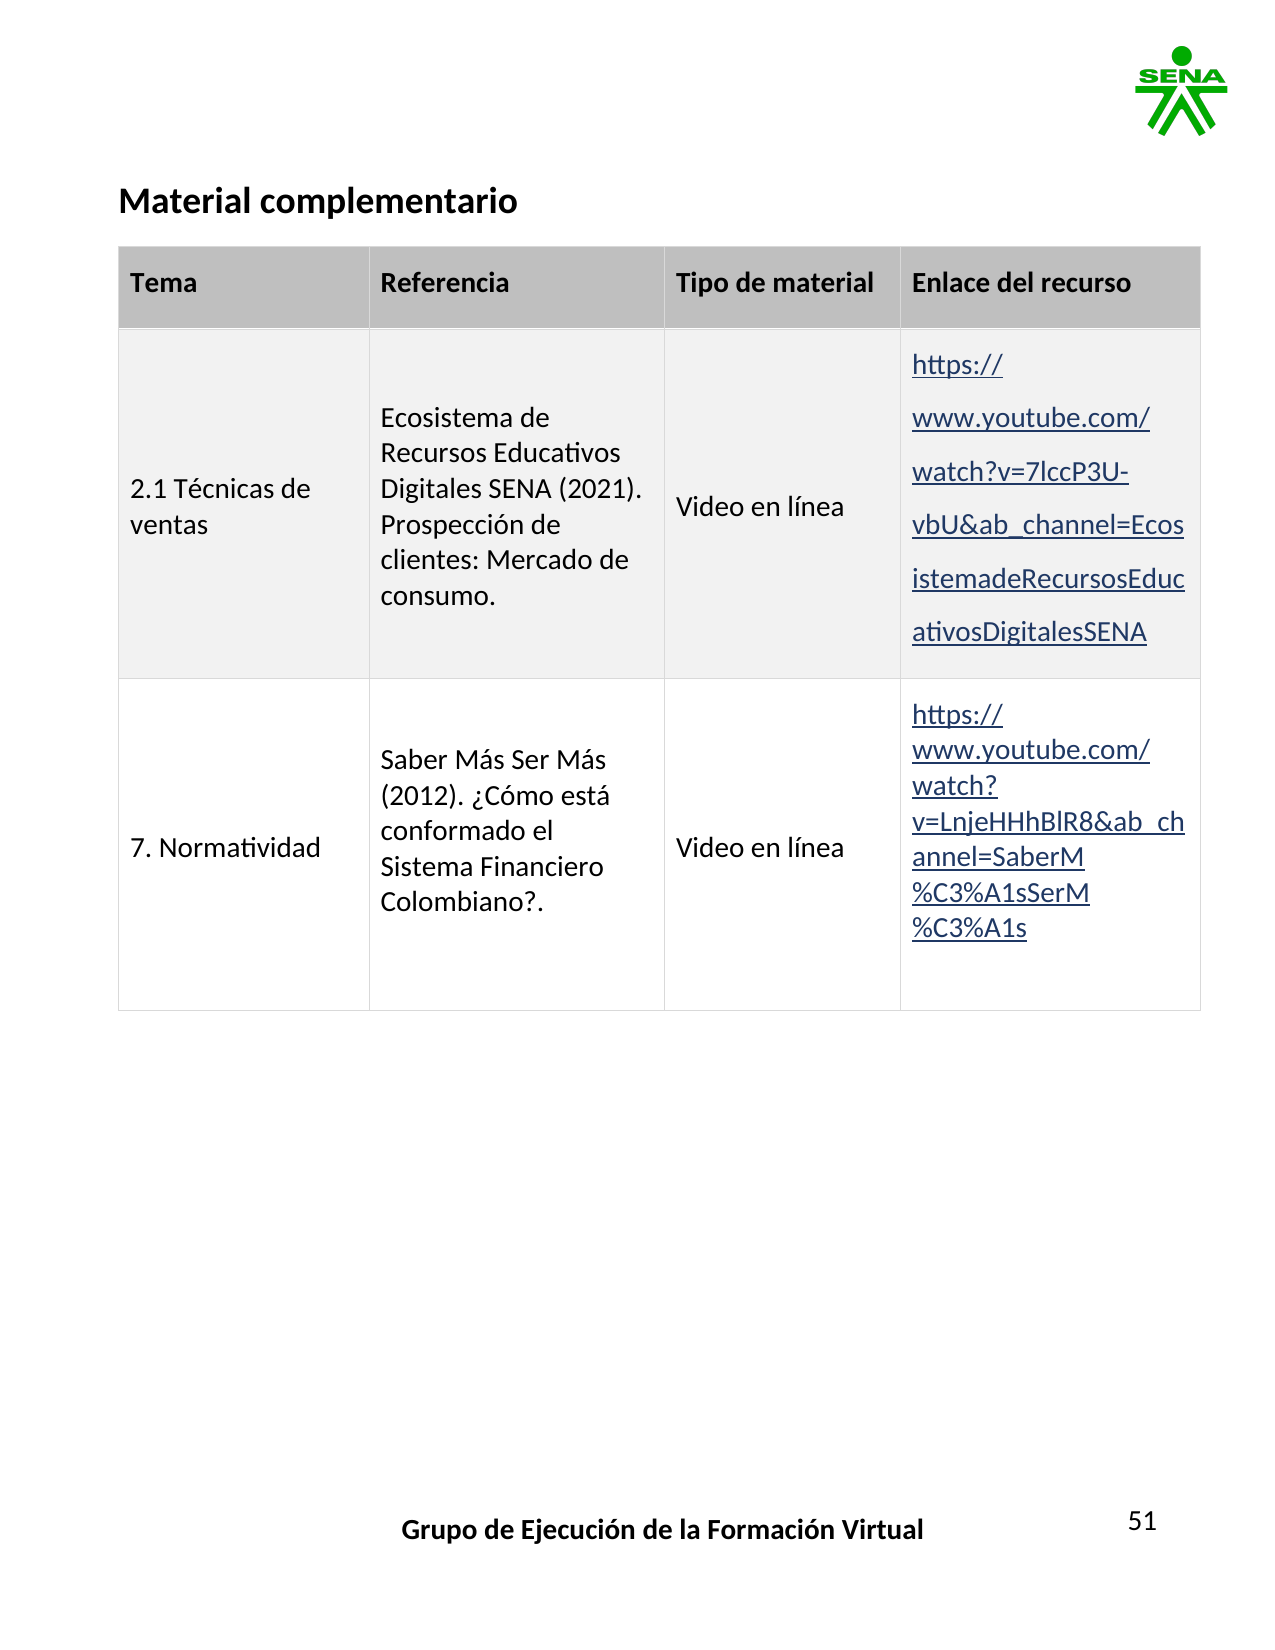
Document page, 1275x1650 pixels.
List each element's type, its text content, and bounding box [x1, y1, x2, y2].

table_cell Saber Más Ser Más (2012). ¿Cómo está conformado el Sistema Financiero Colombiano?. [370, 679, 664, 1010]
table_cell 7. Normatividad [119, 679, 369, 1010]
text Material complementario [118, 177, 1157, 223]
table_cell Video en línea [665, 679, 900, 1010]
table_cell 2.1 Técnicas de ventas [119, 330, 369, 678]
table_header Tema [119, 247, 369, 328]
table_cell https://www.youtube.com/watch?v=7lccP3U-vbU&ab_channel=EcosistemadeRecursosEducativosDigitalesSENA [901, 330, 1200, 678]
table_header Enlace del recurso [901, 247, 1200, 328]
table_cell Video en línea [665, 330, 900, 678]
table_header Tipo de material [665, 247, 900, 328]
picture [1135, 46, 1228, 136]
table_cell Ecosistema de Recursos Educativos Digitales SENA (2021). Prospección de clientes: Mercado de consumo. [370, 330, 664, 678]
table_cell https://www.youtube.com/watch?v=LnjeHHhBlR8&ab_channel=SaberM%C3%A1sSerM%C3%A1s [901, 679, 1200, 1010]
table_header Referencia [370, 247, 664, 328]
